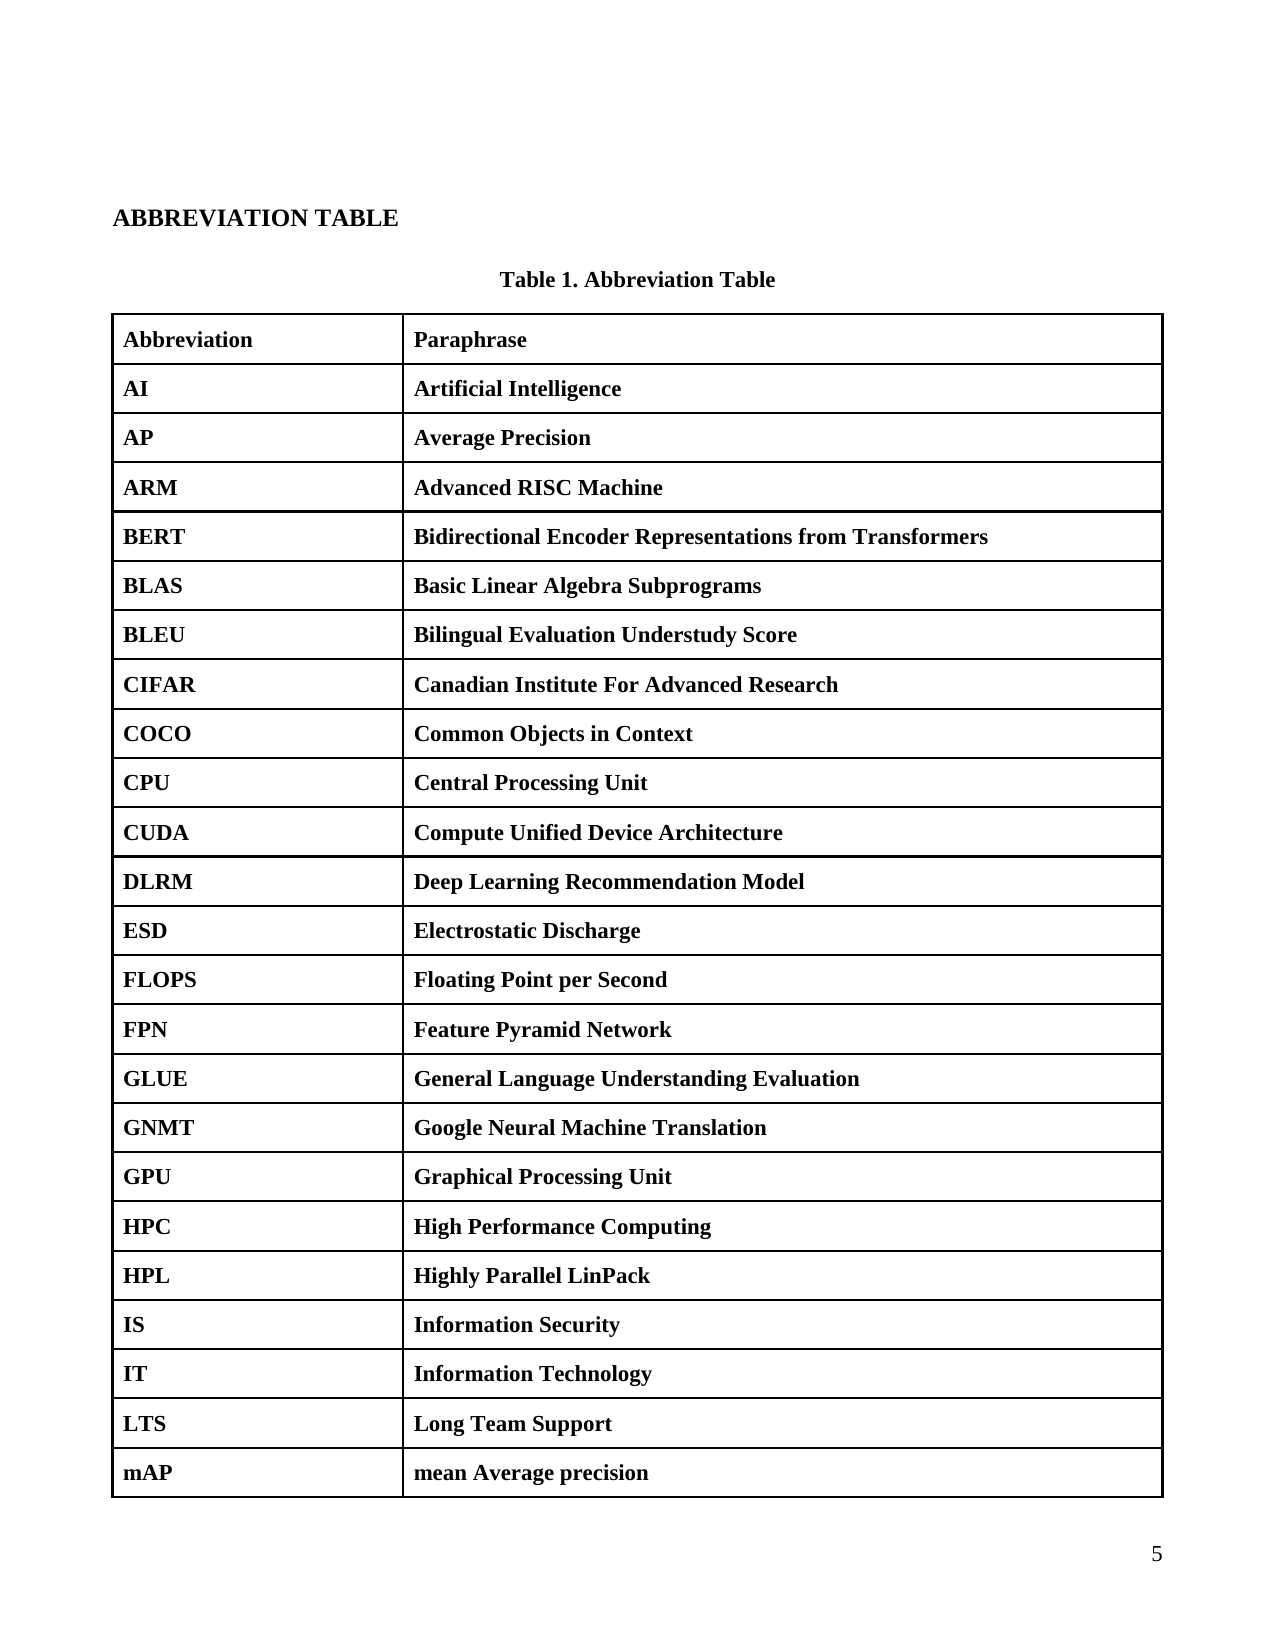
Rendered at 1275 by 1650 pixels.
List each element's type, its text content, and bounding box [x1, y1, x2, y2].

table_cell BLAS [114, 562, 402, 609]
table_cell Information Security [404, 1301, 1161, 1348]
subtitle Table 1. Abbreviation Table [112, 266, 1162, 292]
table_cell BERT [114, 513, 402, 560]
table_cell HPC [114, 1202, 402, 1249]
table_cell Feature Pyramid Network [404, 1005, 1161, 1052]
table_cell ESD [114, 907, 402, 954]
table_cell CUDA [114, 808, 402, 855]
table_cell IS [114, 1301, 402, 1348]
table_cell COCO [114, 710, 402, 757]
table_header Paraphrase [404, 315, 1161, 363]
table_cell Bilingual Evaluation Understudy Score [404, 611, 1161, 658]
table_cell mean Average precision [404, 1449, 1161, 1496]
table_cell Highly Parallel LinPack [404, 1252, 1161, 1299]
table_cell Compute Unified Device Architecture [404, 808, 1161, 855]
table_cell Basic Linear Algebra Subprograms [404, 562, 1161, 609]
table_cell IT [114, 1350, 402, 1397]
table_cell mAP [114, 1449, 402, 1496]
table_cell AI [114, 365, 402, 412]
table_cell FLOPS [114, 956, 402, 1003]
table_cell Graphical Processing Unit [404, 1153, 1161, 1200]
table_cell Advanced RISC Machine [404, 463, 1161, 510]
table_cell Canadian Institute For Advanced Research [404, 660, 1161, 707]
table_header Abbreviation [114, 315, 402, 363]
table_cell Long Team Support [404, 1399, 1161, 1447]
table_cell Average Precision [404, 414, 1161, 461]
table_cell CPU [114, 759, 402, 806]
table_cell GLUE [114, 1055, 402, 1102]
table_cell Floating Point per Second [404, 956, 1161, 1003]
table_cell GPU [114, 1153, 402, 1200]
table_cell Artificial Intelligence [404, 365, 1161, 412]
table_cell LTS [114, 1399, 402, 1447]
table_cell BLEU [114, 611, 402, 658]
table_cell High Performance Computing [404, 1202, 1161, 1249]
table_cell FPN [114, 1005, 402, 1052]
table_cell Information Technology [404, 1350, 1161, 1397]
table_cell Google Neural Machine Translation [404, 1104, 1161, 1151]
table_cell CIFAR [114, 660, 402, 707]
subtitle ABBREVIATION TABLE [112, 203, 1162, 231]
table_cell Bidirectional Encoder Representations from Transformers [404, 513, 1161, 560]
table_cell Central Processing Unit [404, 759, 1161, 806]
table_cell General Language Understanding Evaluation [404, 1055, 1161, 1102]
table_cell Electrostatic Discharge [404, 907, 1161, 954]
table_cell AP [114, 414, 402, 461]
table_cell HPL [114, 1252, 402, 1299]
table_cell ARM [114, 463, 402, 510]
table_cell DLRM [114, 858, 402, 904]
table_cell Common Objects in Context [404, 710, 1161, 757]
table_cell GNMT [114, 1104, 402, 1151]
table_cell Deep Learning Recommendation Model [404, 858, 1161, 904]
